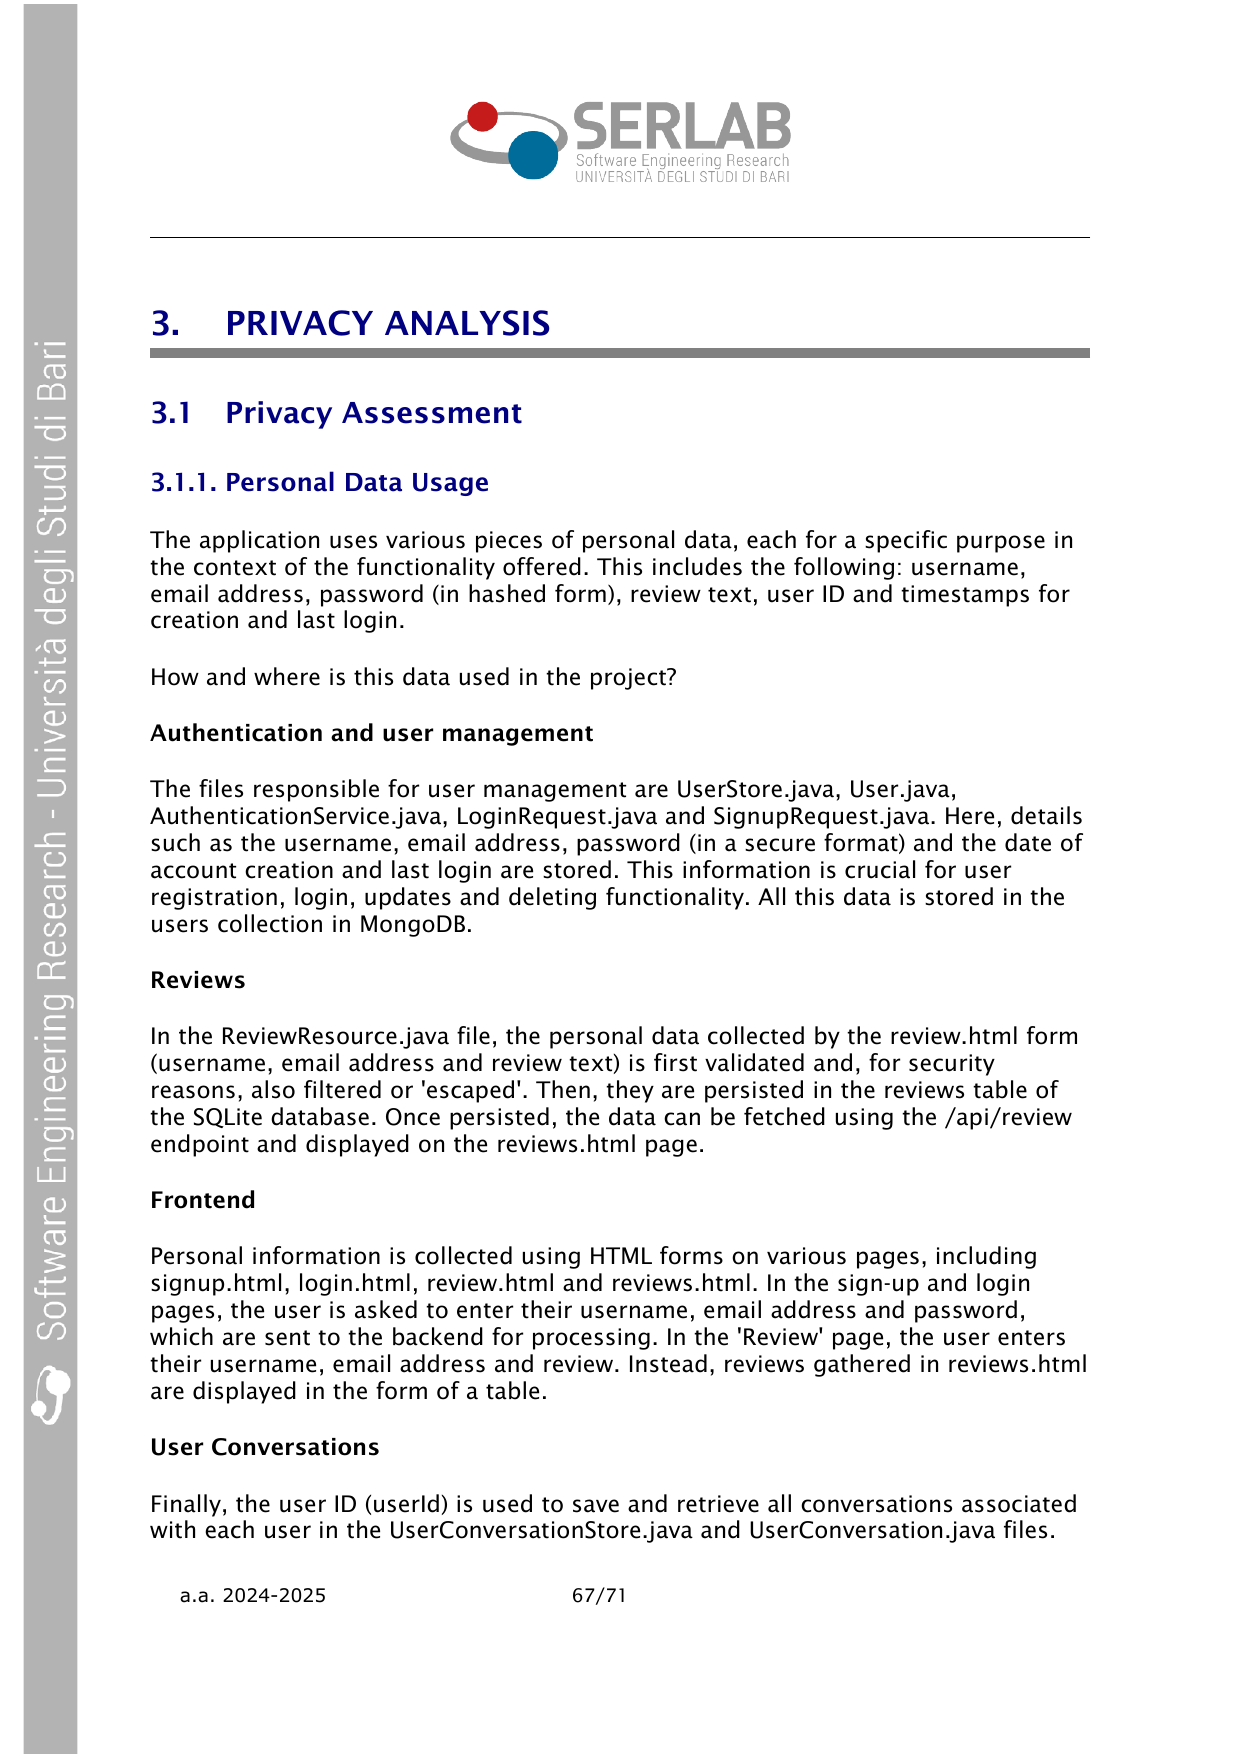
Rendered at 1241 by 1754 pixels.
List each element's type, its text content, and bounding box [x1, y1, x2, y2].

text Frontend [150, 1186, 1090, 1213]
subtitle PRIVACY ANALYSIS [150, 303, 1090, 348]
picture [446, 100, 794, 184]
text Personal information is collected using HTML forms on various pages, including signup.html, login.html, review.html and reviews.html. In the sign-up and login pages, the user is asked to enter their username, email address and password, which are sent to the backend for processing. In the 'Review' page, the user enters their username, email address and review. Instead, reviews gathered in reviews.html are displayed in the form of a table. [150, 1243, 1090, 1404]
text User Conversations [150, 1434, 1090, 1461]
picture [23, 4, 78, 1754]
text How and where is this data used in the project? [150, 663, 1090, 690]
text The application uses various pieces of personal data, each for a specific purpose in the context of the functionality offered. This includes the following: username, email address, password (in hashed form), review text, user ID and timestamps for creation and last login. [150, 526, 1090, 634]
text Authentication and user management [150, 719, 1090, 746]
subtitle Personal Data Usage [150, 467, 1090, 497]
subtitle Privacy Assessment [150, 395, 1090, 430]
text In the ReviewResource.java file, the personal data collected by the review.html form (username, email address and review text) is first validated and, for security reasons, also filtered or 'escaped'. Then, they are persisted in the reviews table of the SQLite database. Once persisted, the data can be fetched using the /api/review endpoint and displayed on the reviews.html page. [150, 1022, 1090, 1157]
text The files responsible for user management are UserStore.java, User.java, AuthenticationService.java, LoginRequest.java and SignupRequest.java. Here, details such as the username, email address, password (in a secure format) and the date of account creation and last login are stored. This information is crucial for user registration, login, updates and deleting functionality. All this data is stored in the users collection in MongoDB. [150, 775, 1090, 937]
text Reviews [150, 966, 1090, 993]
